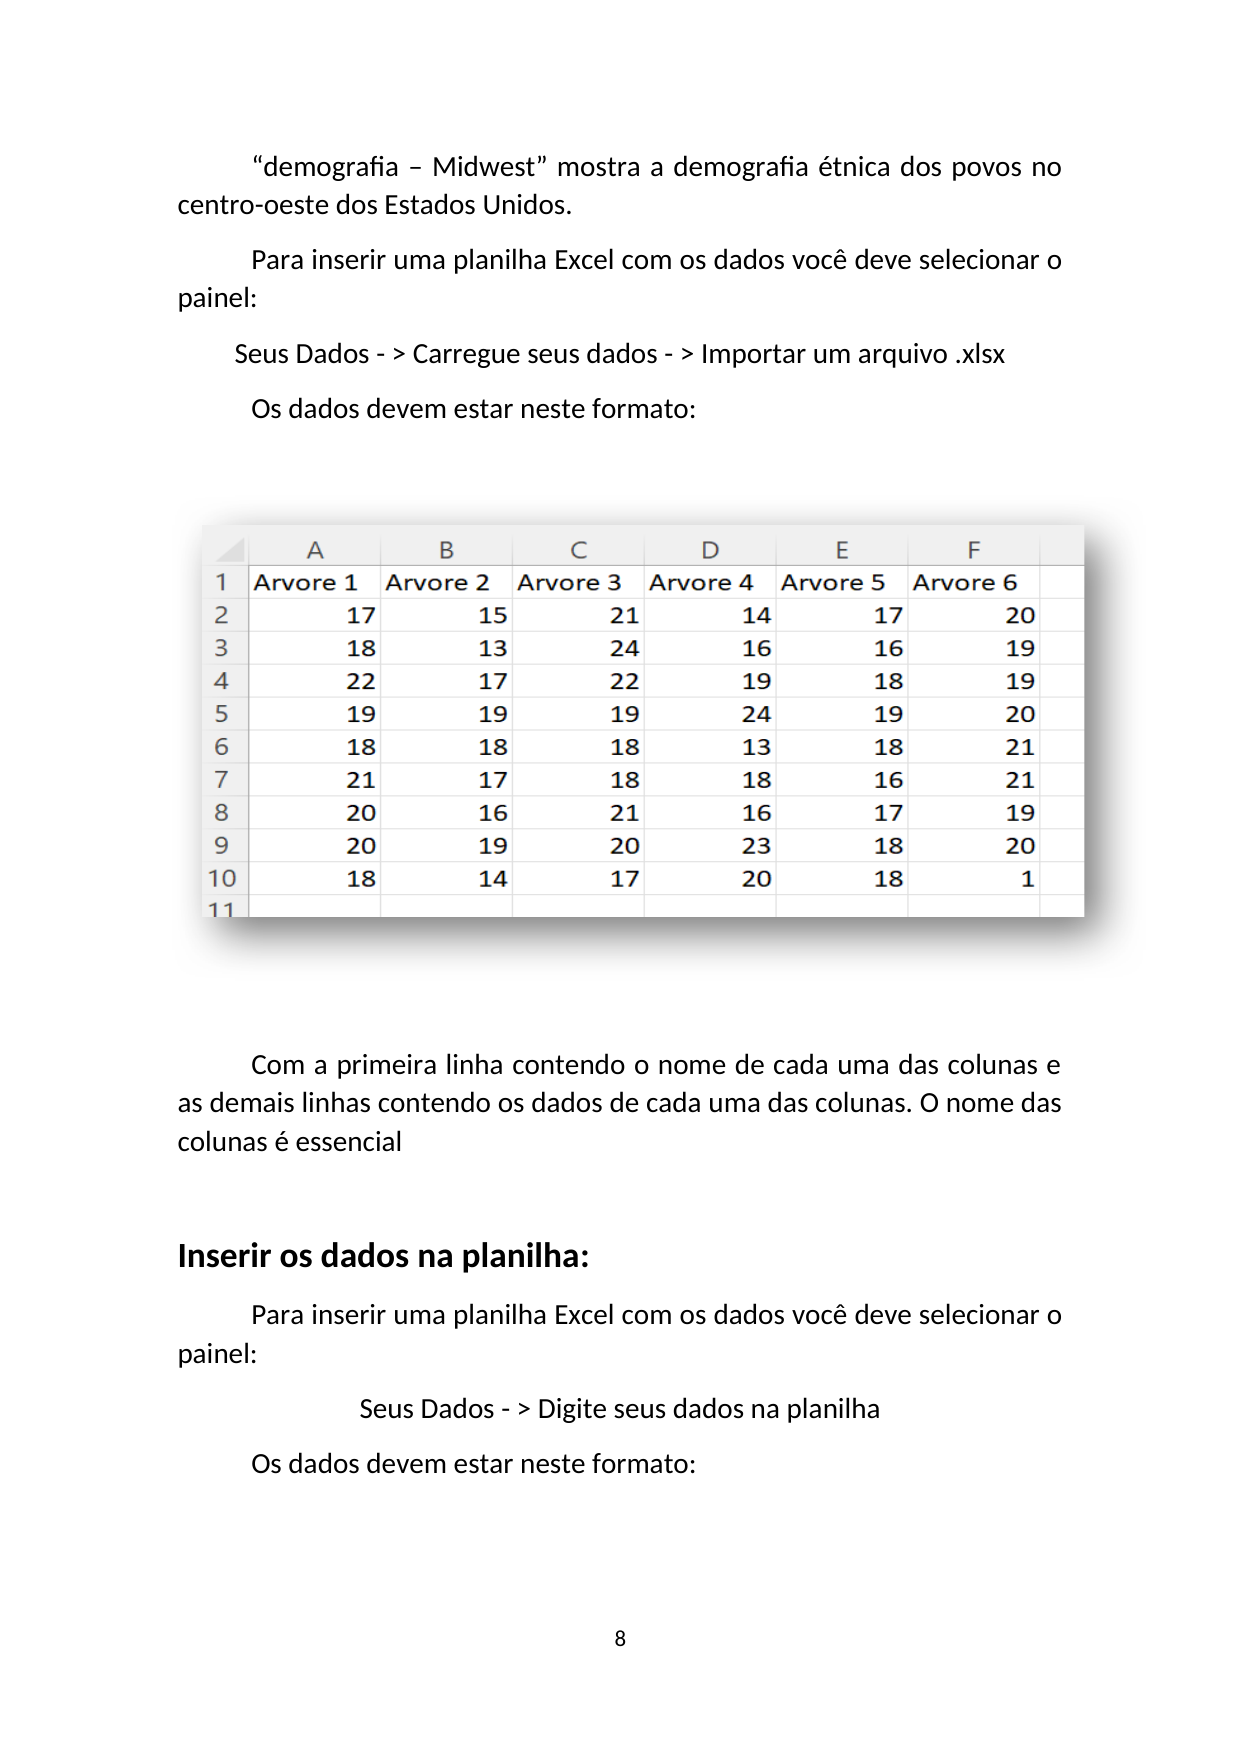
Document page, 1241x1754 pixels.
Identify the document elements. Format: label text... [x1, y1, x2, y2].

text “demografia – Midwest” mostra a demografia étnica dos povos no centro-oeste dos Estados Unidos. [177, 148, 1063, 222]
text Inserir os dados na planilha: [177, 1233, 1063, 1276]
text Seus Dados - > Digite seus dados na planilha [177, 1390, 1063, 1426]
text Para inserir uma planilha Excel com os dados você deve selecionar o painel: [177, 1296, 1063, 1370]
picture [202, 525, 1085, 917]
text Para inserir uma planilha Excel com os dados você deve selecionar o painel: [177, 241, 1063, 315]
text Seus Dados - > Carregue seus dados - > Importar um arquivo .xlsx [177, 335, 1063, 370]
text Os dados devem estar neste formato: [177, 1445, 1063, 1481]
text Os dados devem estar neste formato: [177, 390, 1063, 425]
text Com a primeira linha contendo o nome de cada uma das colunas e as demais linhas contendo os dados de cada uma das colunas. O nome das colunas é essencial [177, 1046, 1063, 1158]
